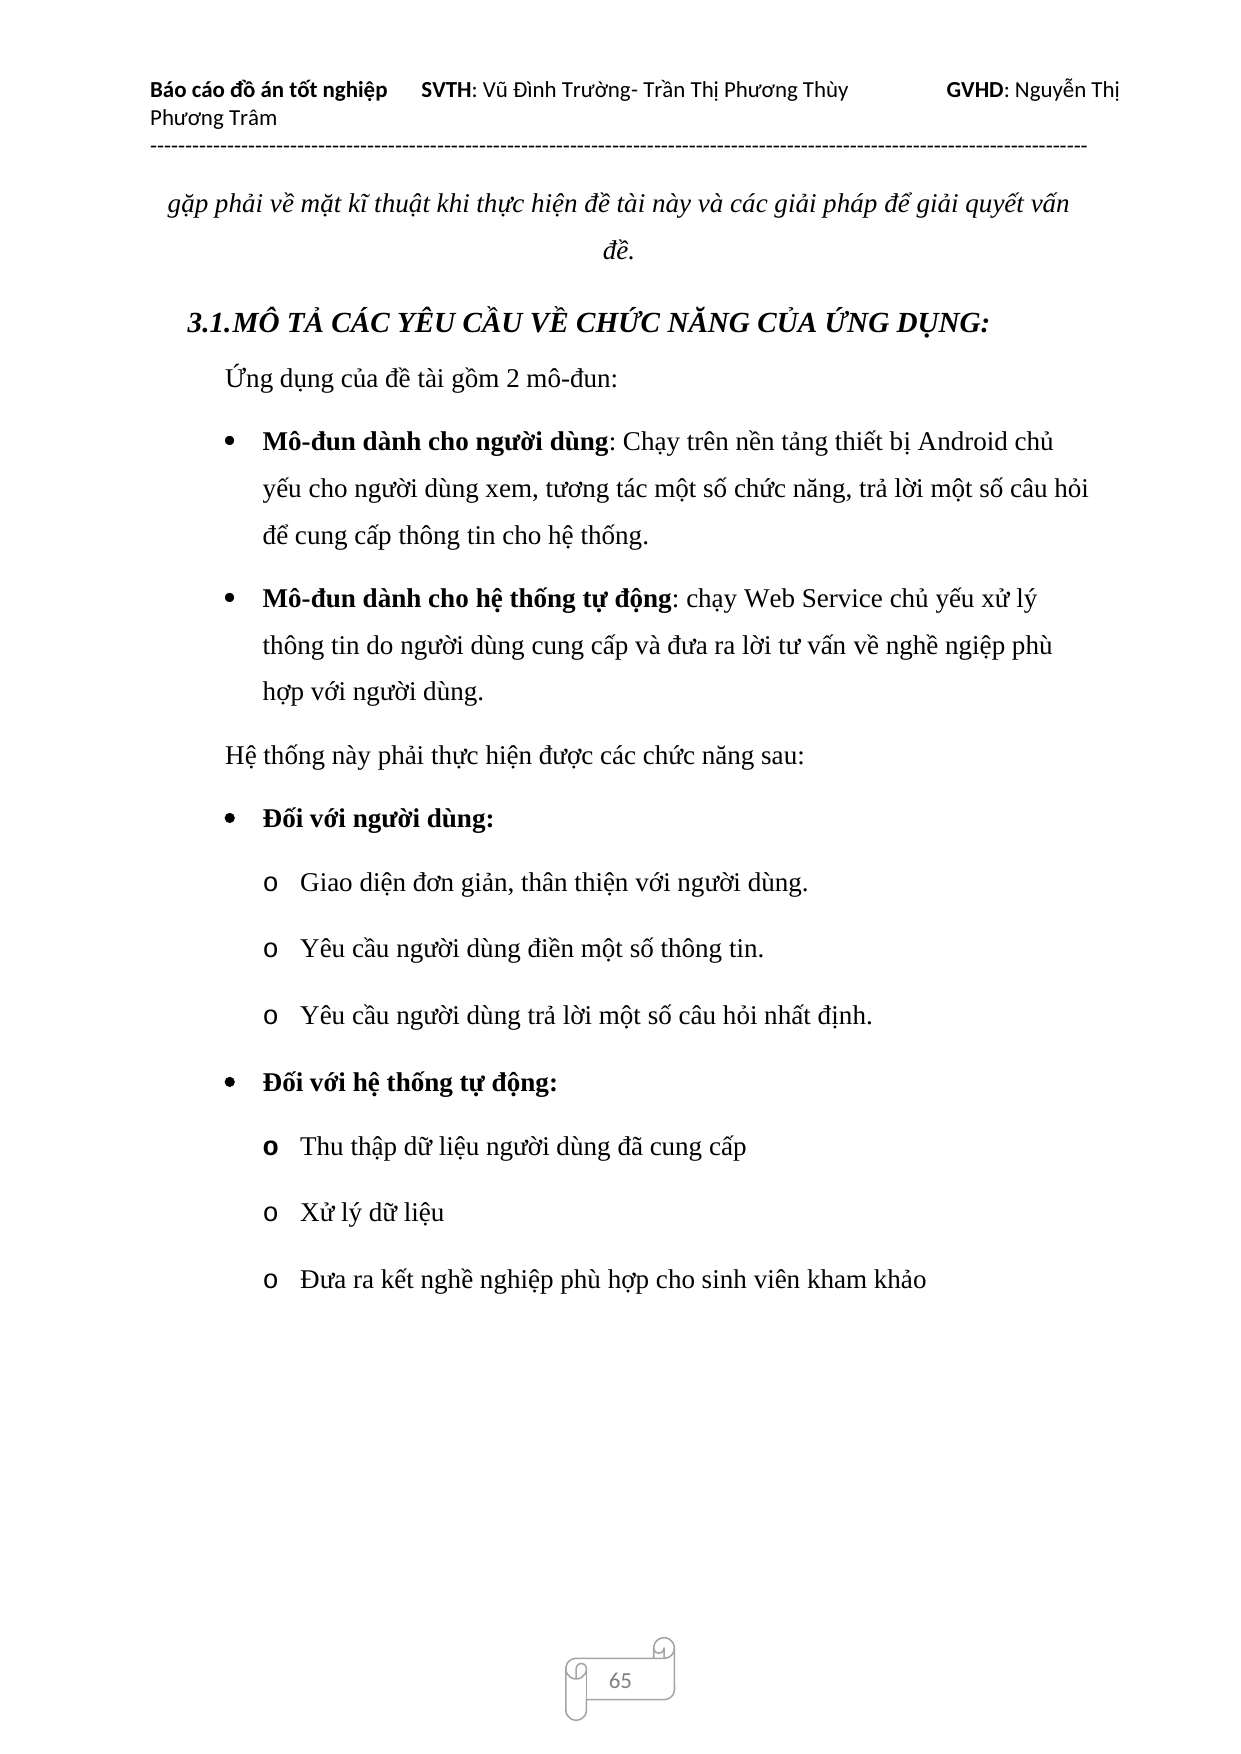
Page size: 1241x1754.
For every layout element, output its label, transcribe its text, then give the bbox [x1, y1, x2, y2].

list Yêu cầu người dùng trả lời một số câu hỏi nhất định. [262, 999, 1090, 1033]
text Ứng dụng của đề tài gồm 2 mô-đun: [225, 362, 1090, 393]
list Xử lý dữ liệu [262, 1196, 1090, 1230]
subtitle MÔ TẢ CÁC YÊU CẦU VỀ CHỨC NĂNG CỦA ỨNG DỤNG: [187, 305, 1090, 339]
list Đối với hệ thống tự động: [225, 1066, 1090, 1097]
list Đối với người dùng: [225, 802, 1090, 833]
list Thu thập dữ liệu người dùng đã cung cấp [262, 1129, 1090, 1163]
list Giao diện đơn giản, thân thiện với người dùng. [262, 866, 1090, 899]
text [150, 187, 1090, 265]
list Mô-đun dành cho hệ thống tự động: chạy Web Service chủ yếu xử lý thông tin do người dùng cung cấp và đưa ra lời tư vấn về nghề ngiệp phù hợp với người dùng. [225, 582, 1090, 707]
list Mô-đun dành cho người dùng: Chạy trên nền tảng thiết bị Android chủ yếu cho người dùng xem, tương tác một số chức năng, trả lời một số câu hỏi để cung cấp thông tin cho hệ thống. [225, 425, 1090, 550]
list Yêu cầu người dùng điền một số thông tin. [262, 932, 1090, 966]
list Đưa ra kết nghề nghiệp phù hợp cho sinh viên kham khảo [262, 1263, 1090, 1297]
text Hệ thống này phải thực hiện được các chức năng sau: [225, 739, 1090, 770]
